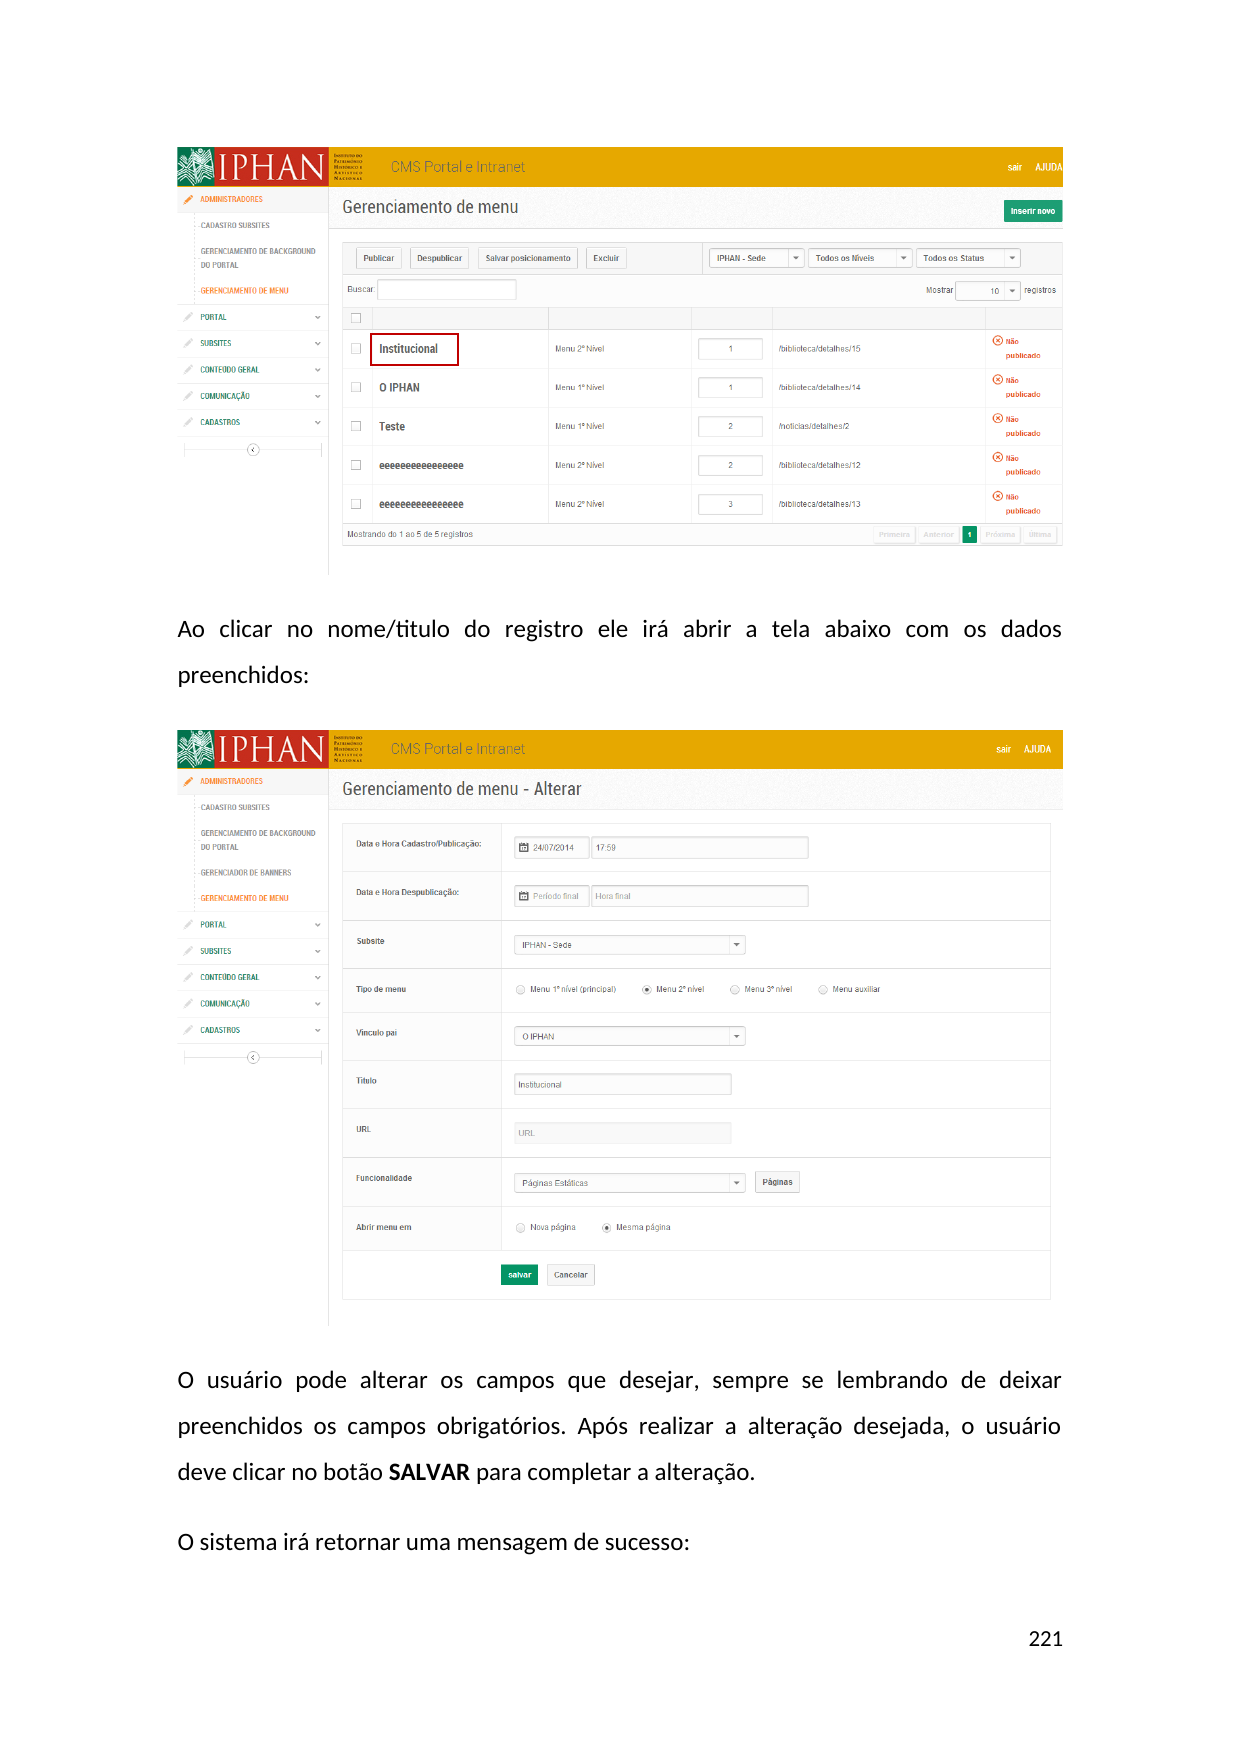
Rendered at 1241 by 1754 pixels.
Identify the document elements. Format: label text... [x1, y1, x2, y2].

text Ao clicar no nome/titulo do registro ele irá abrir a tela abaixo com os dados preenchidos: [177, 613, 1063, 690]
picture [177, 730, 1063, 1326]
text O usuário pode alterar os campos que desejar, sempre se lembrando de deixar preenchidos os campos obrigatórios. Após realizar a alteração desejada, o usuário deve clicar no botão SALVAR para completar a alteração. [177, 1364, 1063, 1486]
picture [177, 147, 1063, 575]
text O sistema irá retornar uma mensagem de sucesso: [177, 1527, 1063, 1557]
